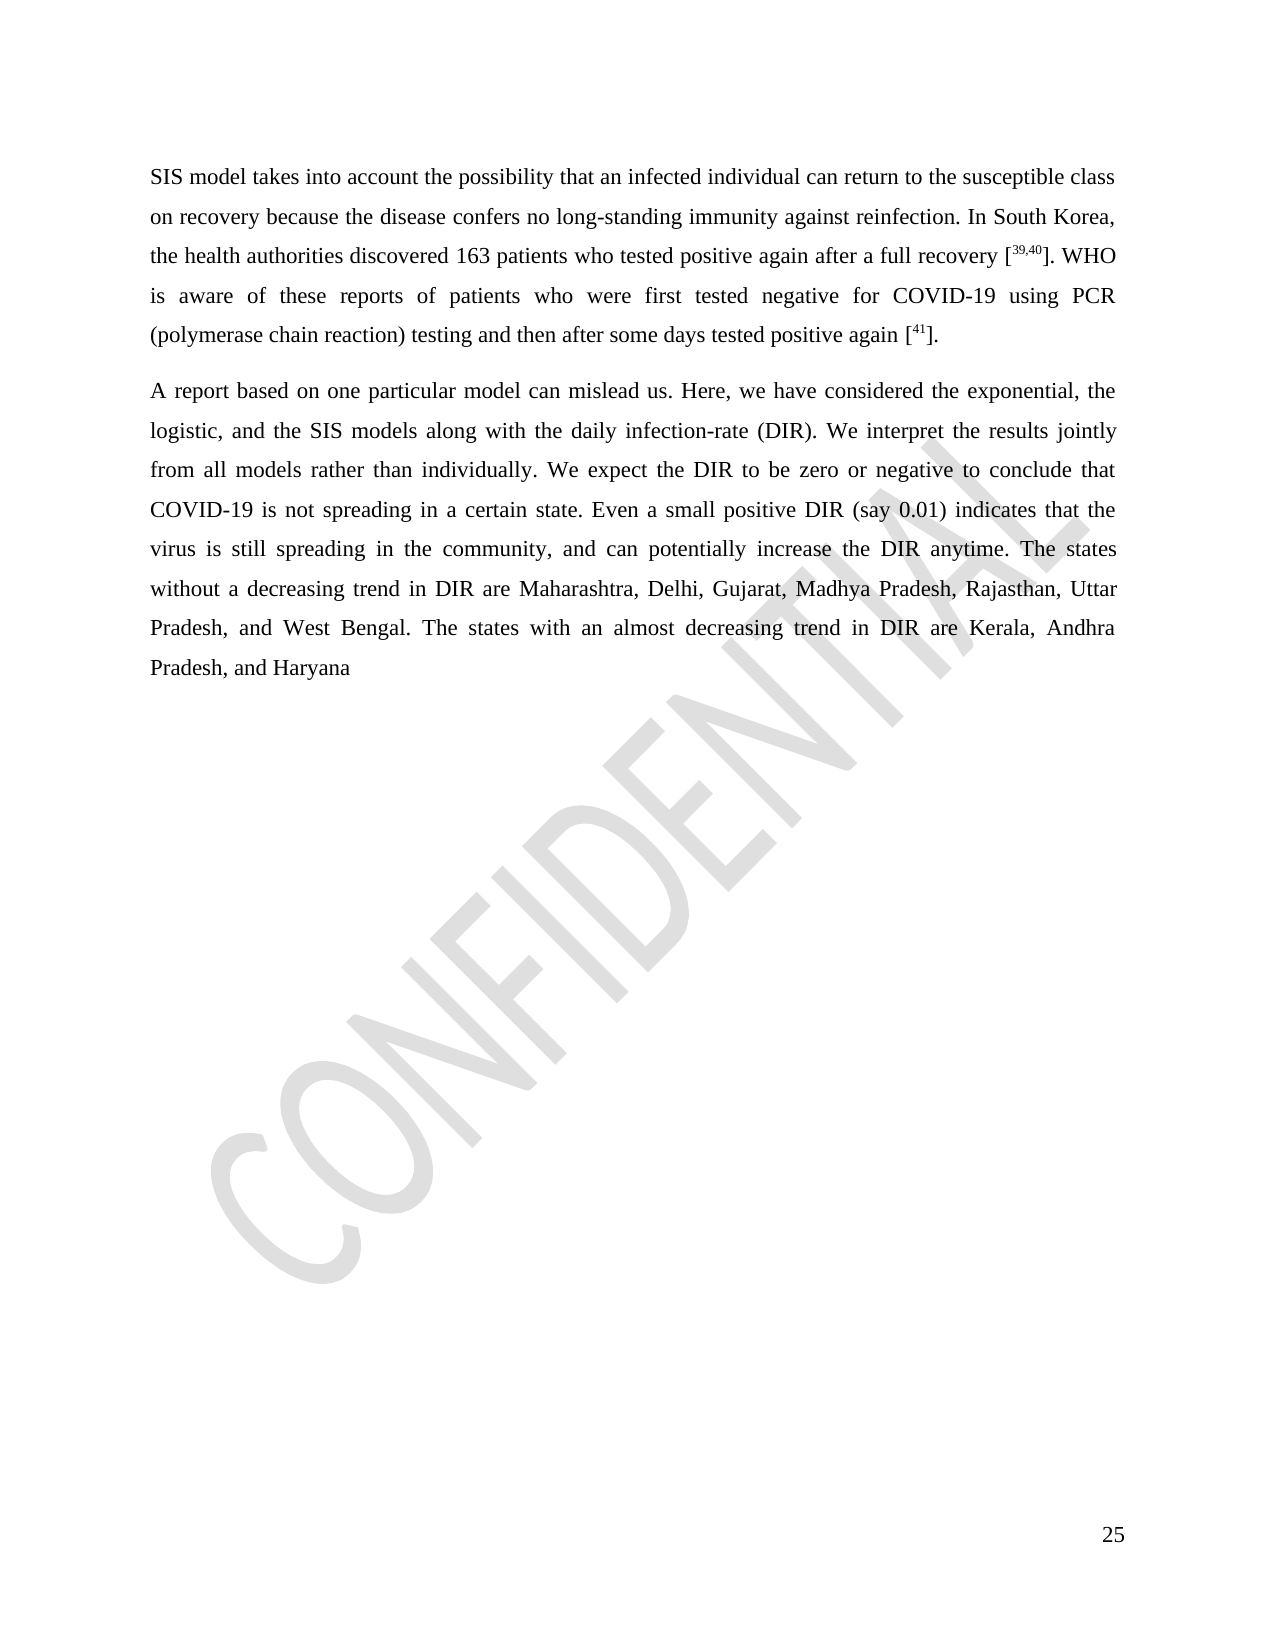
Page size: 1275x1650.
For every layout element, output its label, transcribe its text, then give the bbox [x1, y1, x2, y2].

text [150, 163, 1117, 348]
text A report based on one particular model can mislead us. Here, we have considered the exponential, the logistic, and the SIS models along with the daily infection-rate (DIR). We interpret the results jointly from all models rather than individually. We expect the DIR to be zero or negative to conclude that COVID-19 is not spreading in a certain state. Even a small positive DIR (say 0.01) indicates that the virus is still spreading in the community, and can potentially increase the DIR anytime. The states without a decreasing trend in DIR are Maharashtra, Delhi, Gujarat, Madhya Pradesh, Rajasthan, Uttar Pradesh, and West Bengal. The states with an almost decreasing trend in DIR are Kerala, Andhra Pradesh, and Haryana [150, 377, 1117, 680]
